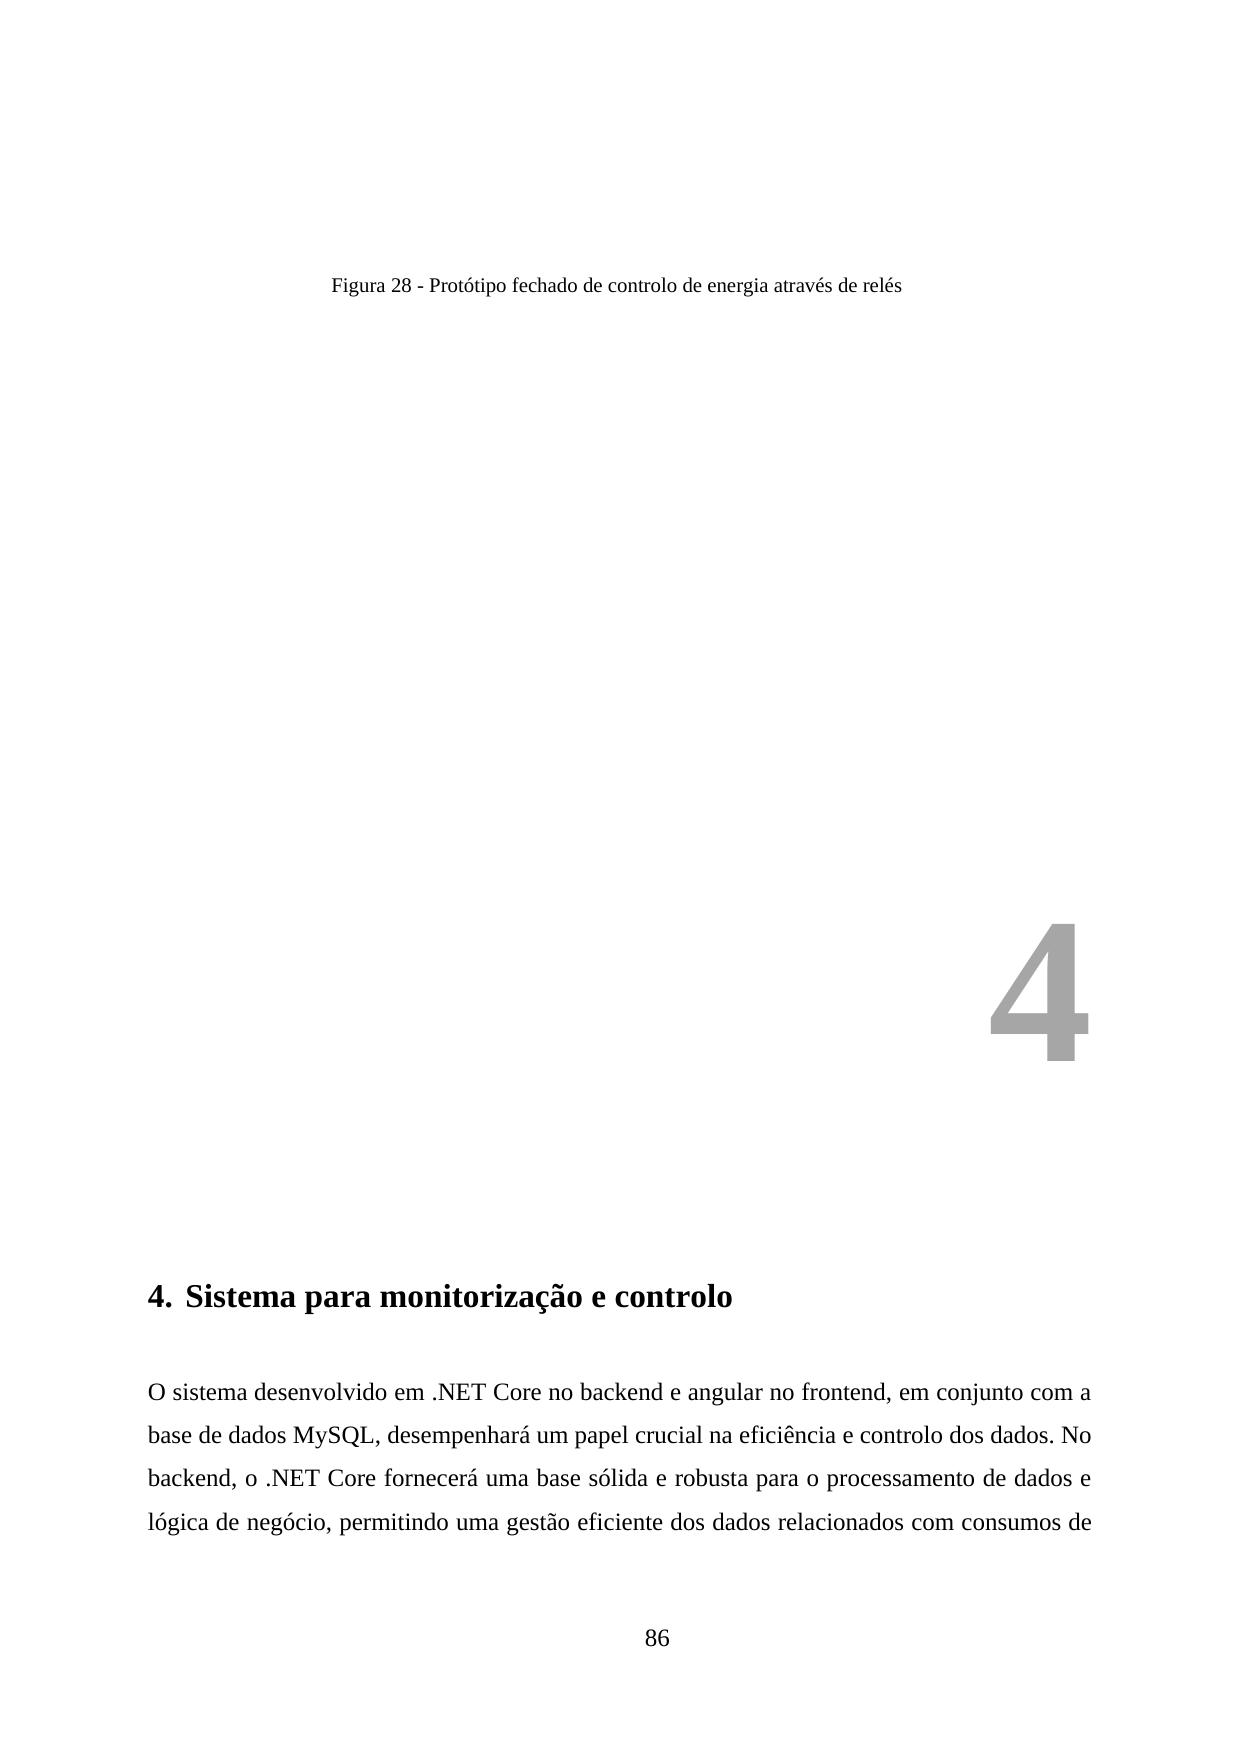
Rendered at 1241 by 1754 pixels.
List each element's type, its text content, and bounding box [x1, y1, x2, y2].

text Sistema para monitorização e controlo [148, 1277, 1092, 1315]
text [148, 1377, 1092, 1535]
text 4 [148, 867, 1092, 1107]
